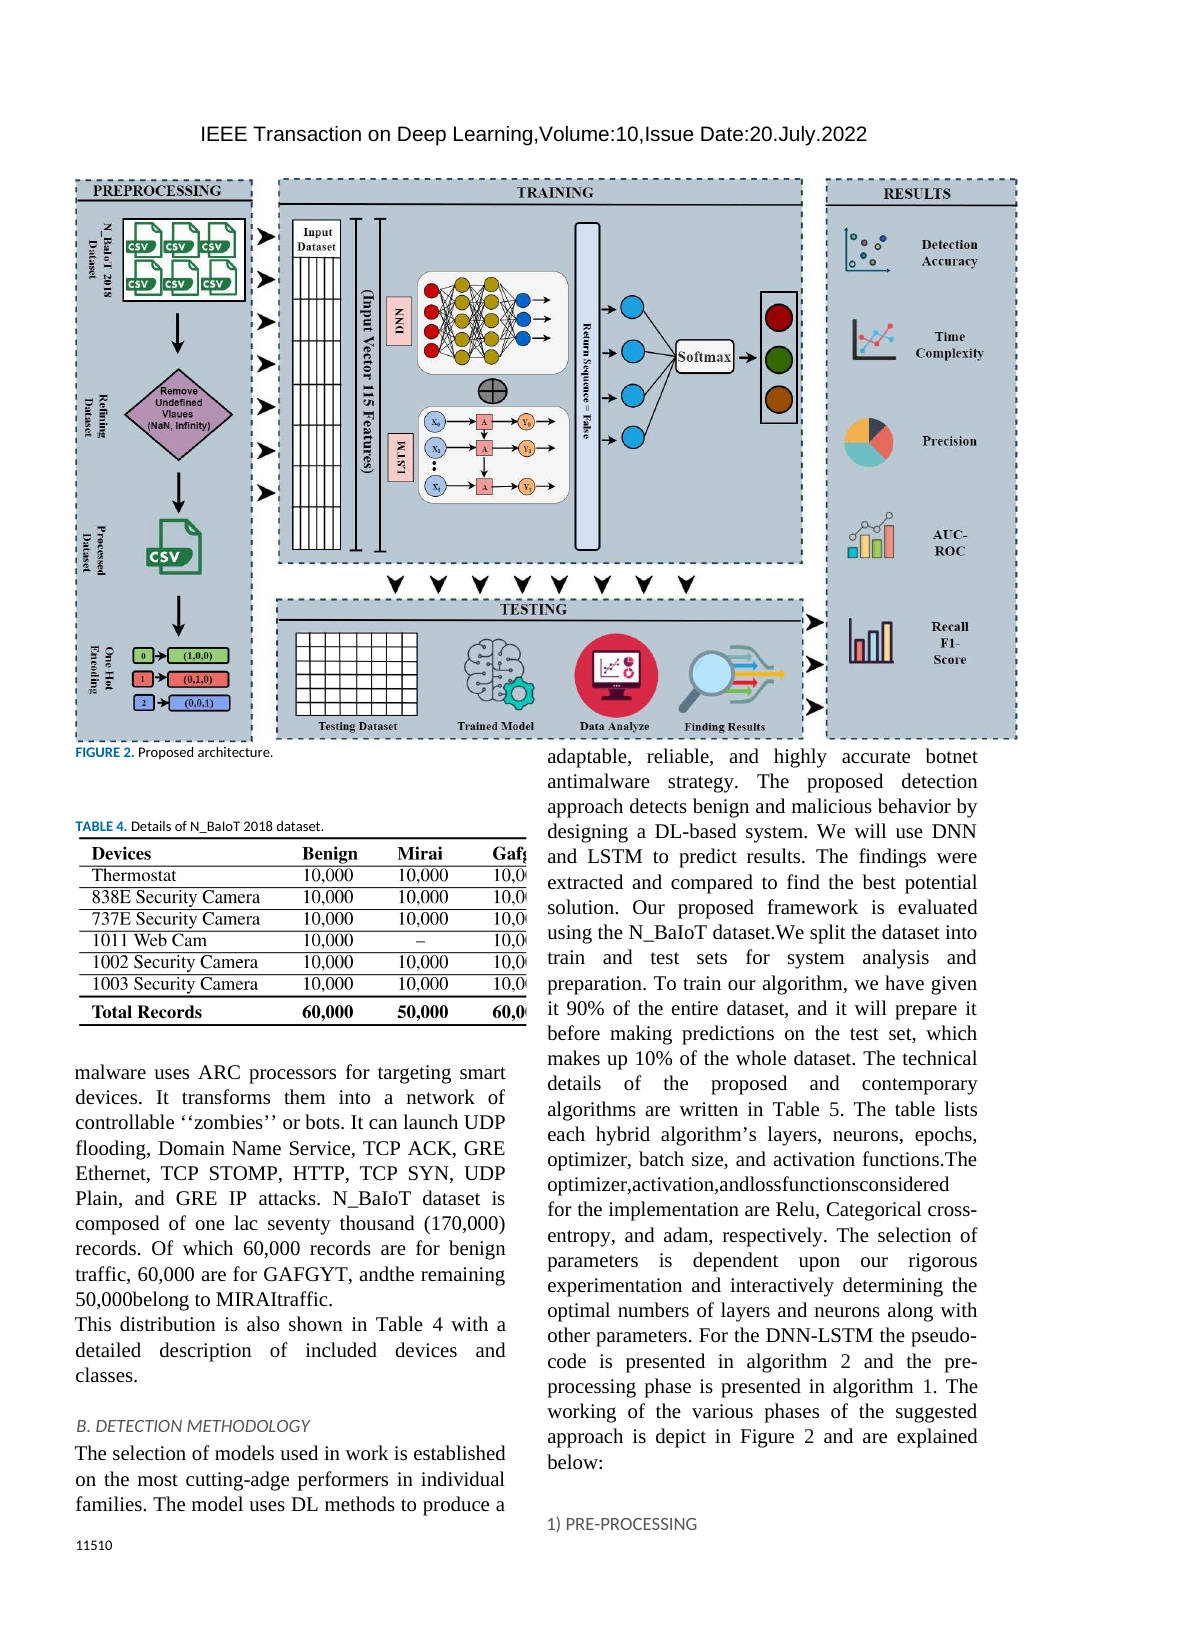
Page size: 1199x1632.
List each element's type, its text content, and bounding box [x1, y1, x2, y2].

picture [75, 178, 1019, 743]
text FIGURE 2. Proposed architecture. [75, 743, 506, 761]
text TABLE 4. Details of N_BaIoT 2018 dataset. [75, 817, 506, 835]
text The selection of models used in work is established on the most cutting-adge performers in individual families. The model uses DL methods to produce a adaptable, reliable, and highly accurate botnet antimalware strategy. The proposed detection approach detects benign and malicious behavior by designing a DL-based system. We will use DNN and LSTM to predict results. The findings were extracted and compared to find the best potential solution. Our proposed framework is evaluated using the N_BaIoT dataset.We split the dataset into train and test sets for system analysis and preparation. To train our algorithm, we have given it 90% of the entire dataset, and it will prepare it before making predictions on the test set, which makes up 10% of the whole dataset. The technical details of the proposed and contemporary algorithms are written in Table 5. The table lists each hybrid algorithm’s layers, neurons, epochs, optimizer, batch size, and activation functions.The optimizer,activation,andlossfunctionsconsidered for the implementation are Relu, Categorical cross-entropy, and adam, respectively. The selection of parameters is dependent upon our rigorous experimentation and interactively determining the optimal numbers of layers and neurons along with other parameters. For the DNN-LSTM the pseudo-code is presented in algorithm 2 and the pre-processing phase is presented in algorithm 1. The working of the various phases of the suggested approach is depict in Figure 2 and are explained below: [546, 743, 978, 1475]
text malware uses ARC processors for targeting smart devices. It transforms them into a network of controllable ‘‘zombies’’ or bots. It can launch UDP flooding, Domain Name Service, TCP ACK, GRE Ethernet, TCP STOMP, HTTP, TCP SYN, UDP Plain, and GRE IP attacks. N_BaIoT dataset is composed of one lac seventy thousand (170,000) records. Of which 60,000 records are for benign traffic, 60,000 are for GAFGYT, andthe remaining 50,000belong to MIRAItraffic. [74, 1060, 506, 1311]
table_header IEEE Transaction on Deep Learning,Volume:10,Issue Date:20.July.2022 [24, 122, 1070, 742]
text B. DETECTION METHODOLOGY [76, 1414, 506, 1437]
text This distribution is also shown in Table 4 with a detailed description of included devices and classes. [74, 1312, 506, 1387]
picture [78, 837, 527, 1026]
text 1) PRE-PROCESSING [546, 1512, 978, 1535]
